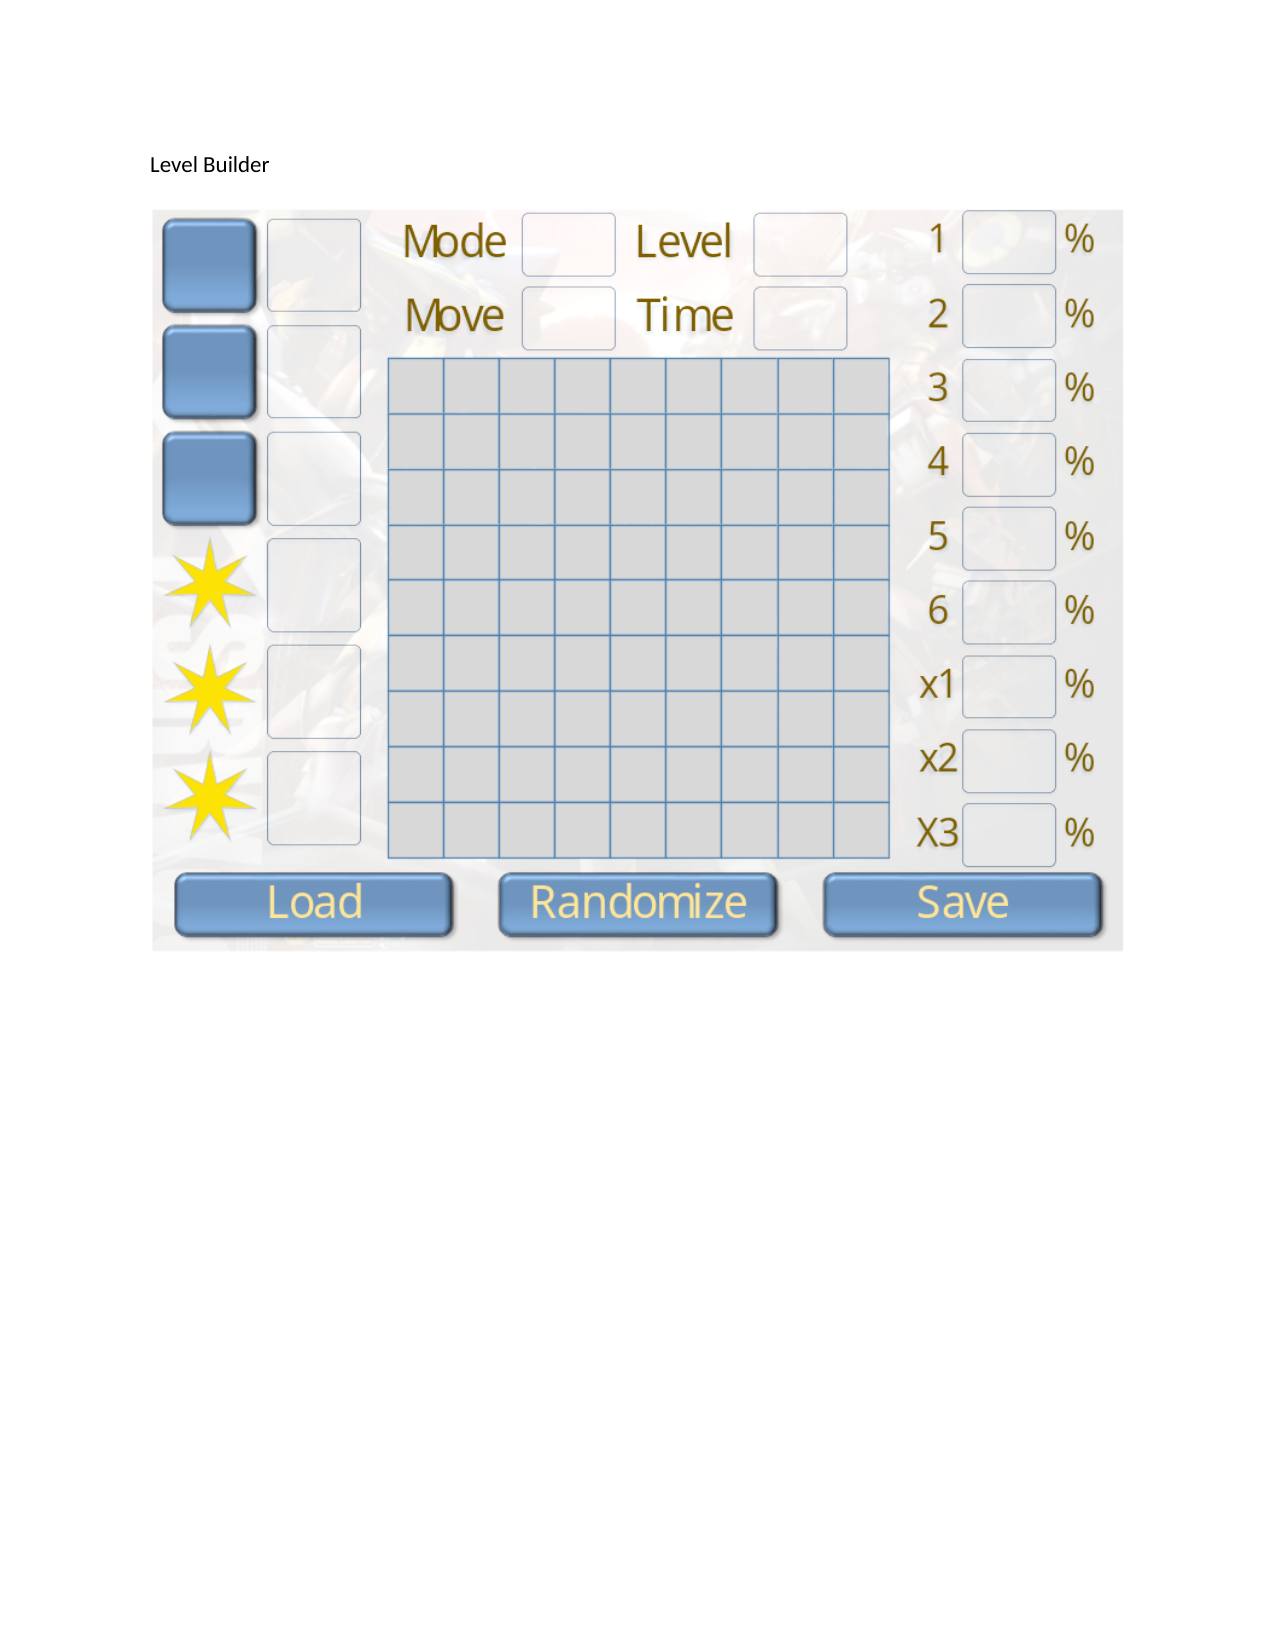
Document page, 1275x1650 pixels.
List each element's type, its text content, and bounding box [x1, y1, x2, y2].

text Level Builder [150, 150, 1125, 178]
